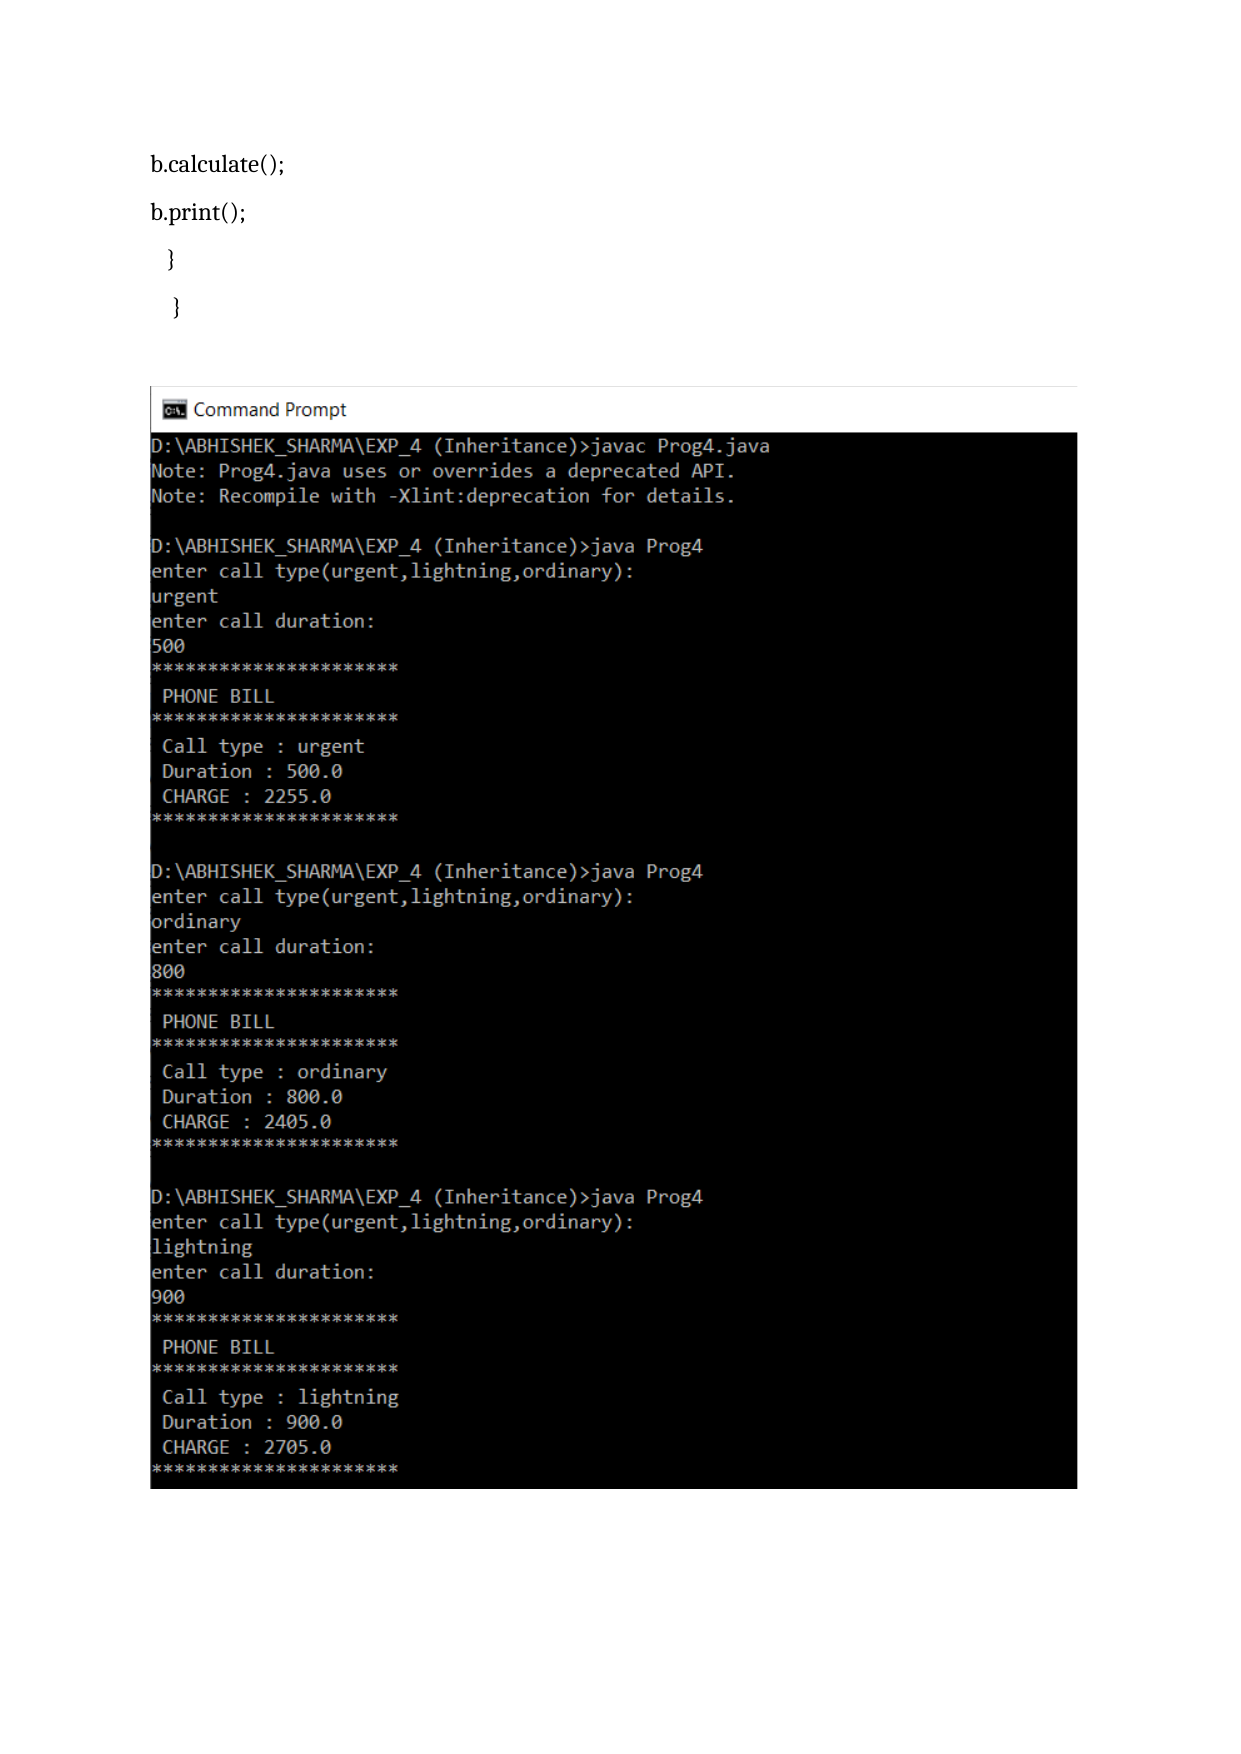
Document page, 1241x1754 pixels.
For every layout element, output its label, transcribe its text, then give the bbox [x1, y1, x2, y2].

text b.print(); [150, 198, 1090, 226]
picture [150, 386, 1078, 1489]
text } [150, 293, 1090, 322]
text b.calculate(); [150, 150, 1090, 179]
text } [150, 245, 1090, 274]
